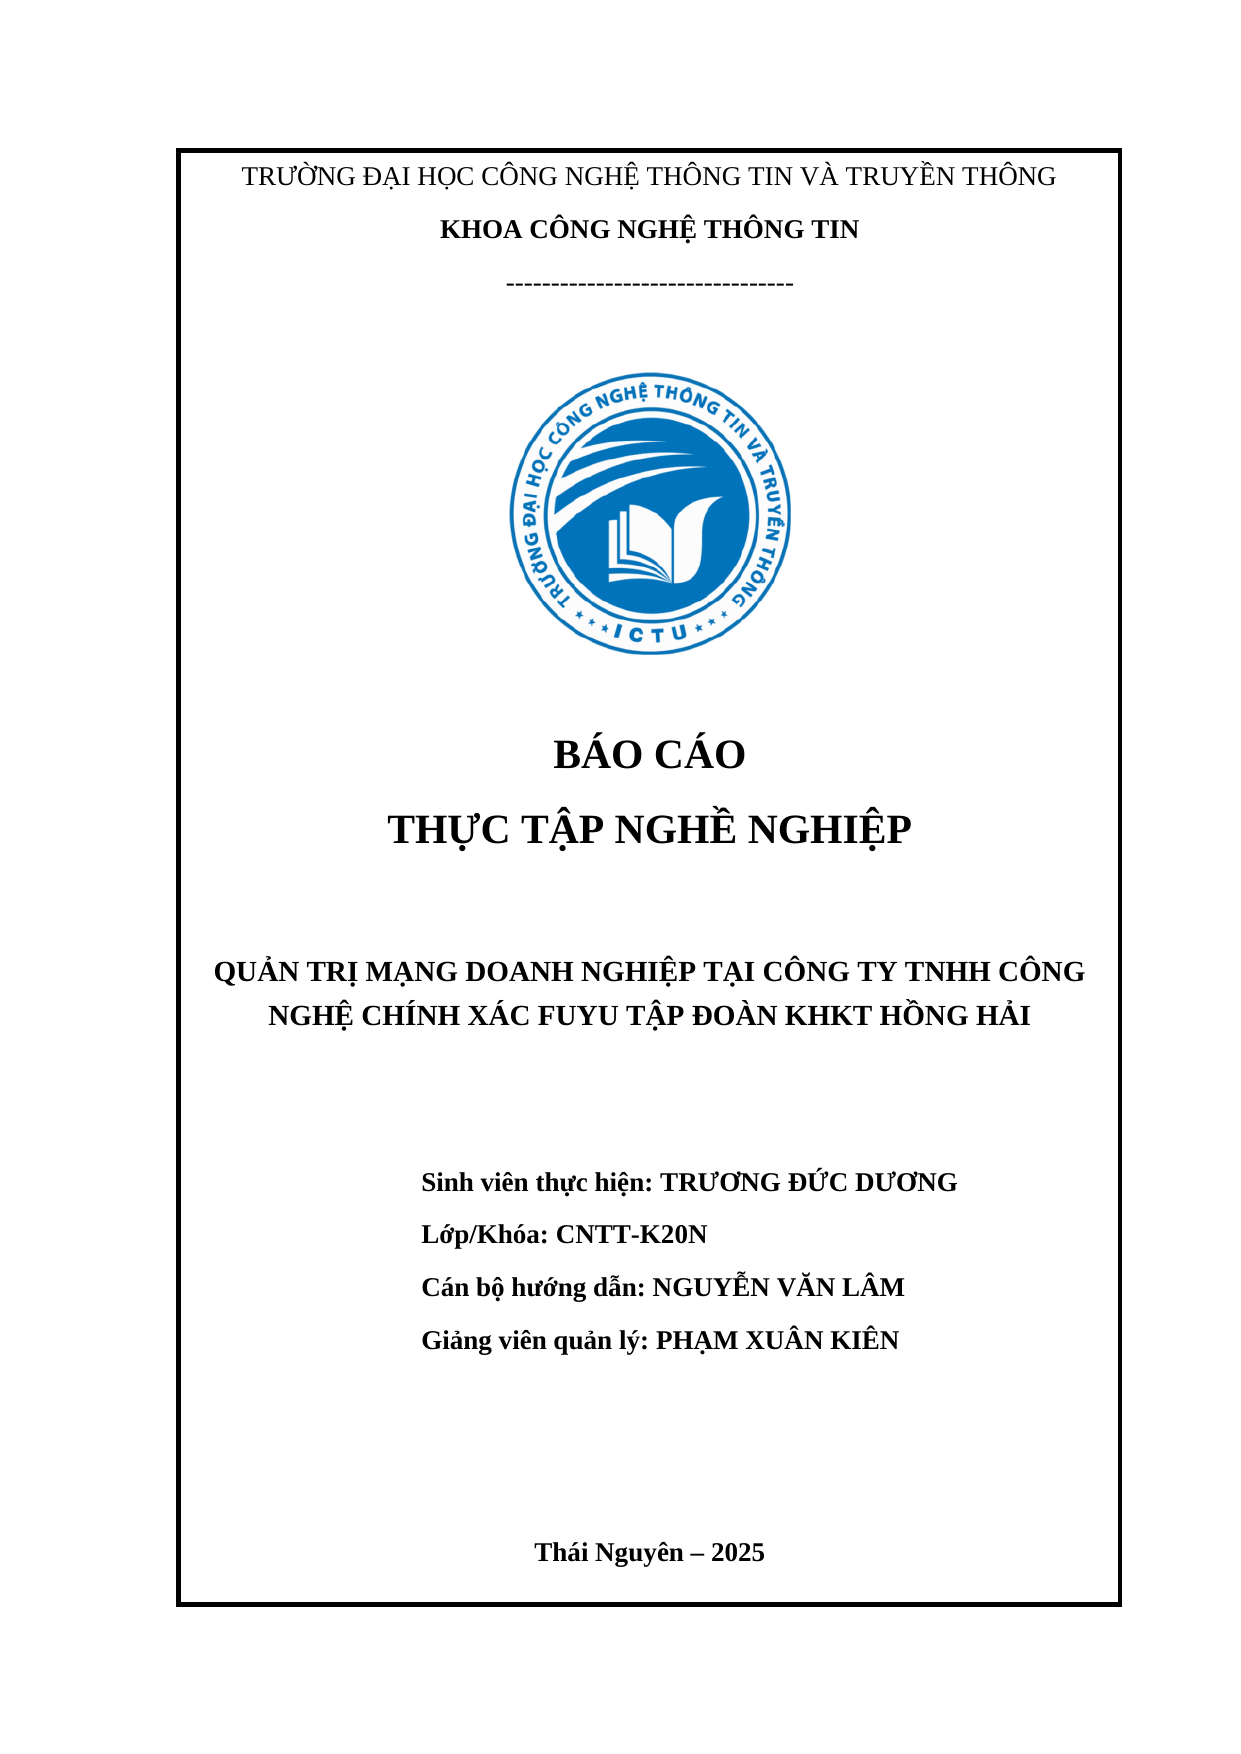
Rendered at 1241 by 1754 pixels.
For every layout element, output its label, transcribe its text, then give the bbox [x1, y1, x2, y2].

text THỰC TẬP NGHỀ NGHIỆP [181, 804, 1118, 852]
picture [508, 371, 791, 655]
text Sinh viên thực hiện: TRƯƠNG ĐỨC DƯƠNG [181, 1166, 1118, 1197]
text -------------------------------- [181, 266, 1118, 297]
text Thái Nguyên – 2025 [181, 1536, 1118, 1567]
text Lớp/Khóa: CNTT-K20N [181, 1219, 1118, 1250]
text Giảng viên quản lý: PHẠM XUÂN KIÊN [181, 1324, 1118, 1356]
text KHOA CÔNG NGHỆ THÔNG TIN [181, 213, 1118, 244]
text QUẢN TRỊ MẠNG DOANH NGHIỆP TẠI CÔNG TY TNHH CÔNG NGHỆ CHÍNH XÁC FUYU TẬP ĐOÀN KHKT HỒNG HẢI [181, 954, 1118, 1031]
text Cán bộ hướng dẫn: NGUYỄN VĂN LÂM [181, 1272, 1118, 1303]
text TRƯỜNG ĐẠI HỌC CÔNG NGHỆ THÔNG TIN VÀ TRUYỀN THÔNG [181, 160, 1118, 191]
text BÁO CÁO [181, 730, 1118, 778]
